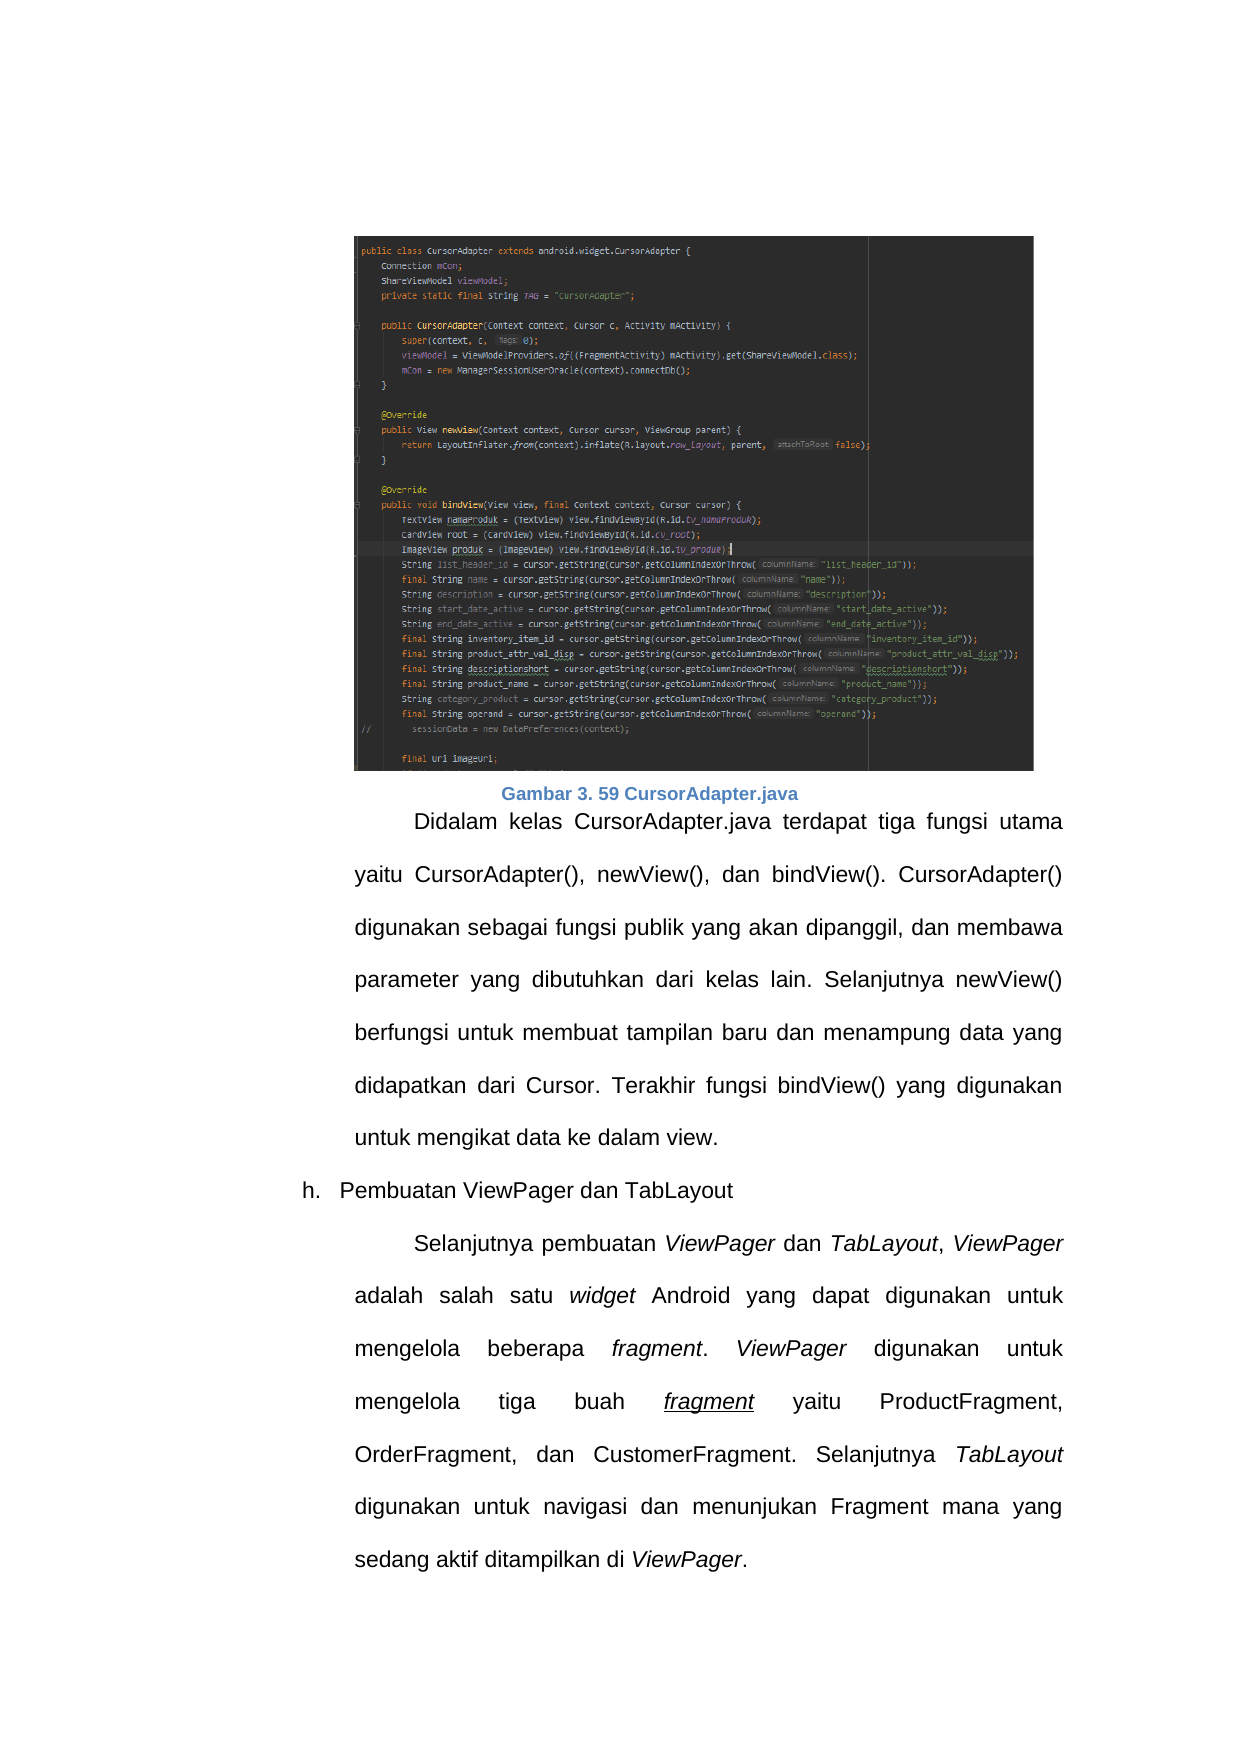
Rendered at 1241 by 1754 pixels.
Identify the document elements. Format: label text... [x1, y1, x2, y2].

text Gambar 3. 59 CursorAdapter.java [236, 783, 1063, 805]
text Didalam kelas CursorAdapter.java terdapat tiga fungsi utama yaitu CursorAdapter(), newView(), dan bindView(). CursorAdapter() digunakan sebagai fungsi publik yang akan dipanggil, dan membawa parameter yang dibutuhkan dari kelas lain. Selanjutnya newView() berfungsi untuk membuat tampilan baru dan menampung data yang didapatkan dari Cursor. Terakhir fungsi bindView() yang digunakan untuk mengikat data ke dalam view. [354, 808, 1063, 1151]
picture [354, 236, 1034, 771]
text Selanjutnya pembuatan ViewPager dan TabLayout, ViewPager adalah salah satu widget Android yang dapat digunakan untuk mengelola beberapa fragment. ViewPager digunakan untuk mengelola tiga buah fragment yaitu ProductFragment, OrderFragment, dan CustomerFragment. Selanjutnya TabLayout digunakan untuk navigasi dan menunjukan Fragment mana yang sedang aktif ditampilkan di ViewPager. [354, 1230, 1063, 1572]
list Pembuatan ViewPager dan TabLayout [302, 1177, 1063, 1203]
